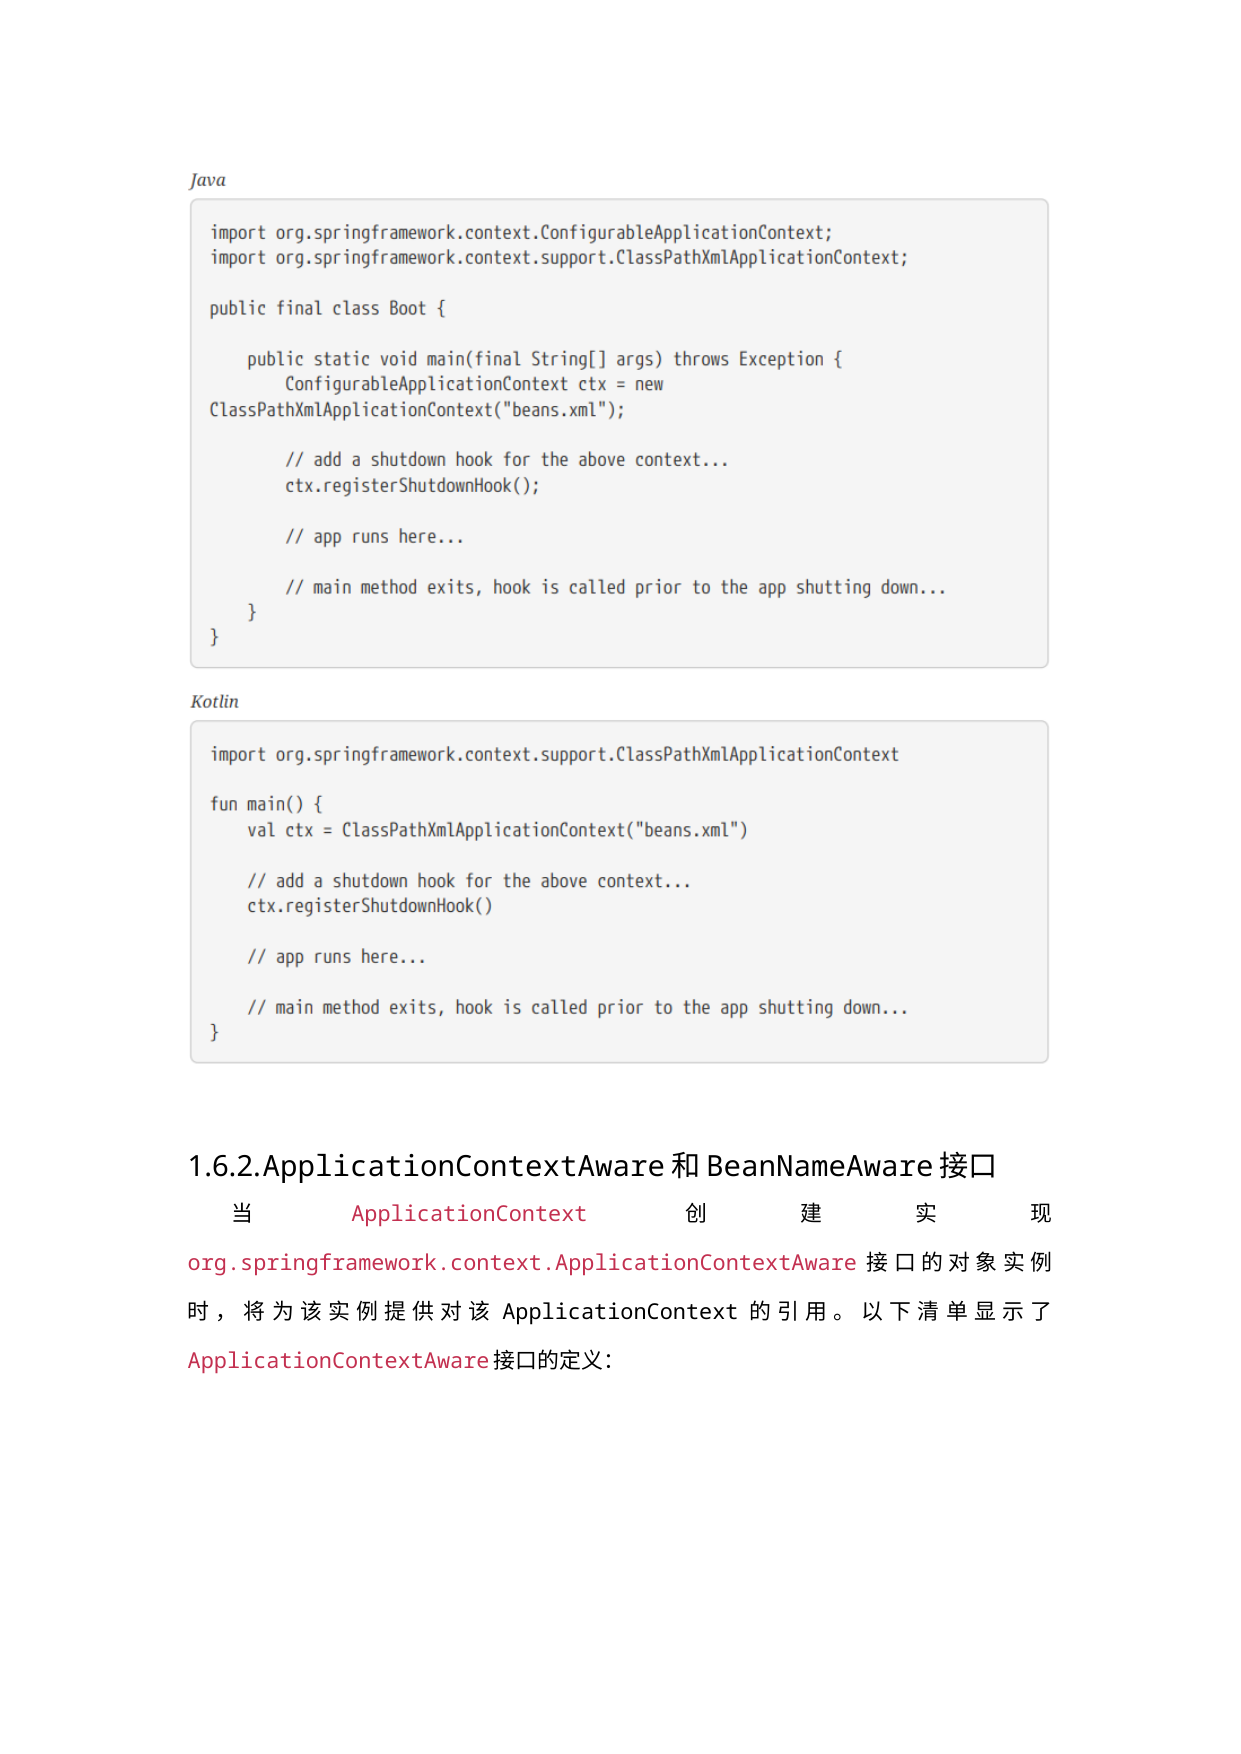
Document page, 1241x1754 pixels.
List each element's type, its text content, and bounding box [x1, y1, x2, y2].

picture [187, 162, 1052, 1068]
list ApplicationContextAware和BeanNameAware接口 [187, 1131, 1053, 1196]
text 当ApplicationContext创建实现org.springframework.context.ApplicationContextAware接口的对象实例时，将为该实例提供对该ApplicationContext的引用。以下清单显示了ApplicationContextAware接口的定义： [187, 1196, 1053, 1375]
